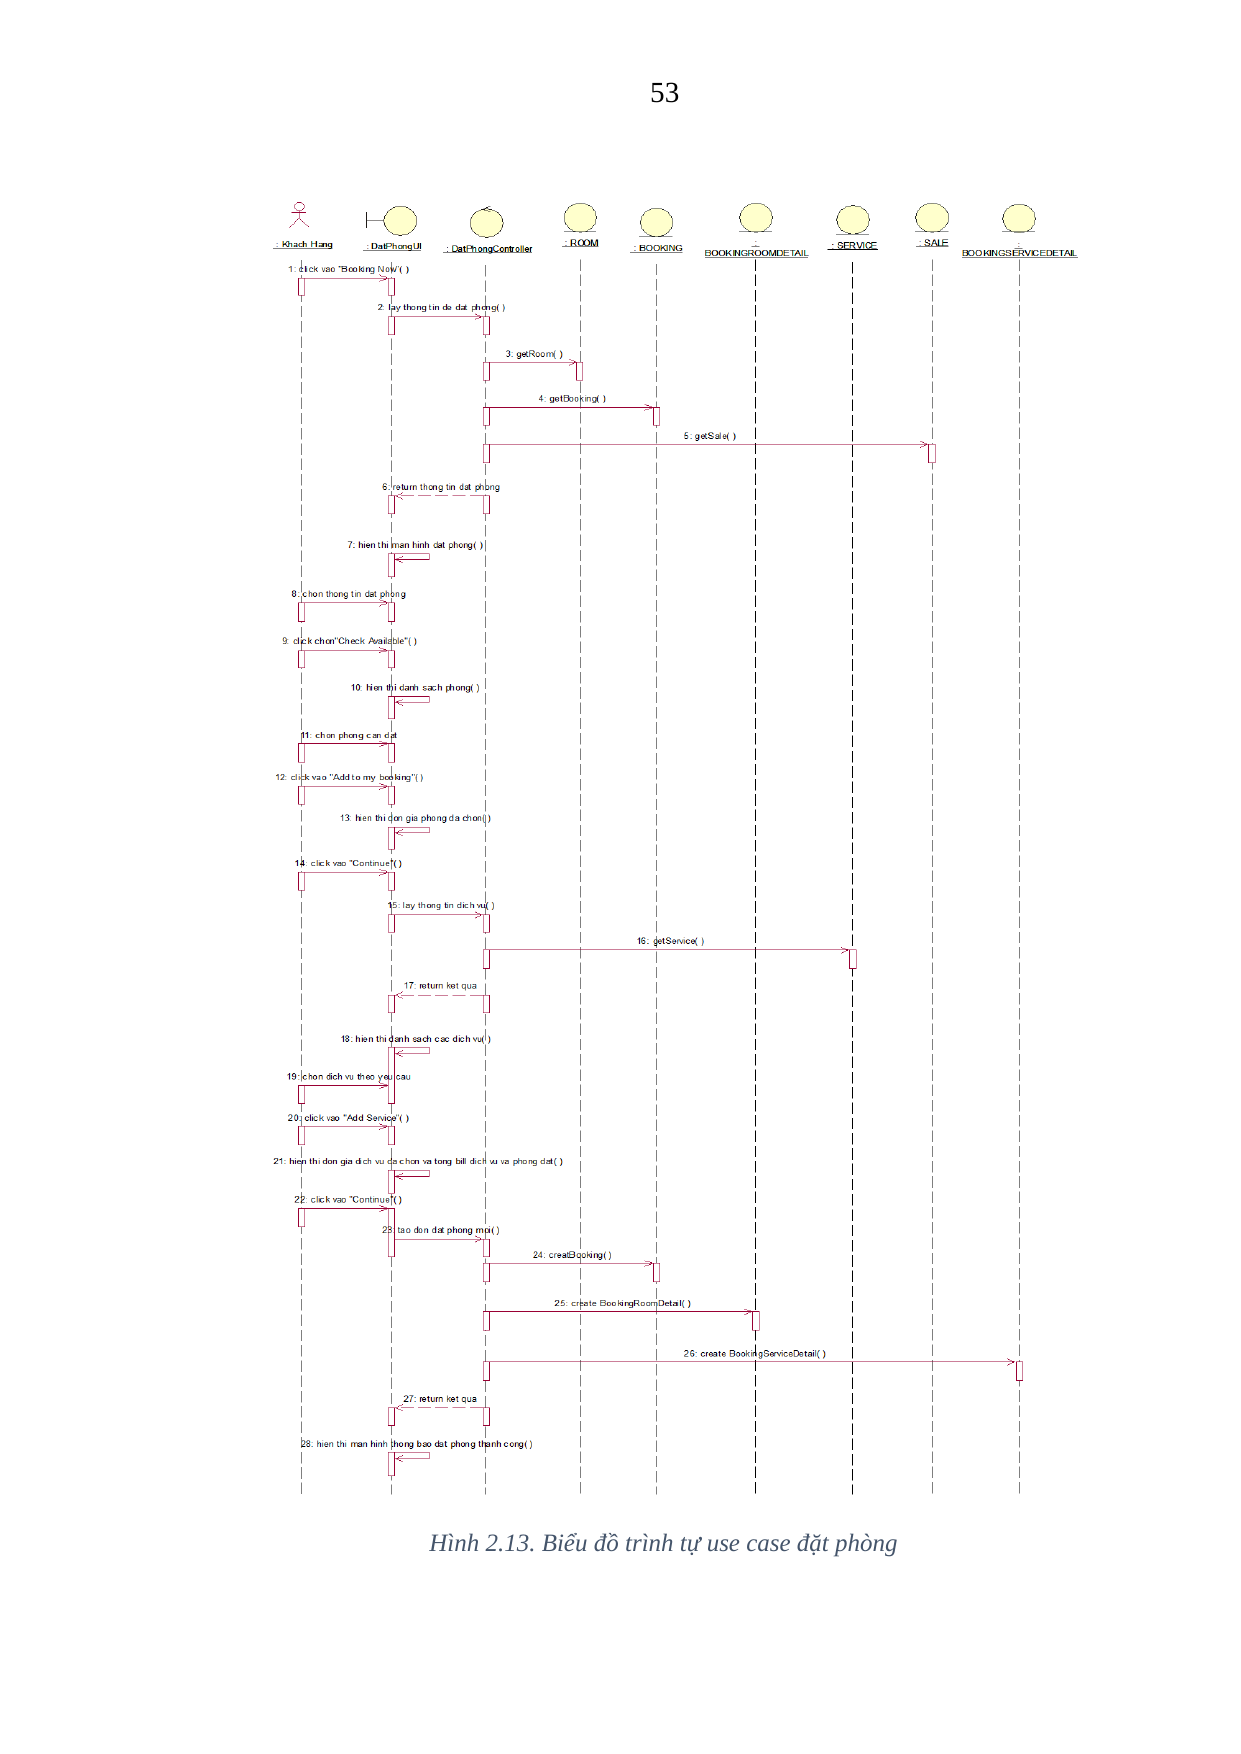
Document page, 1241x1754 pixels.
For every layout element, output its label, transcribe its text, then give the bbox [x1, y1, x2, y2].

picture [243, 175, 1086, 1495]
